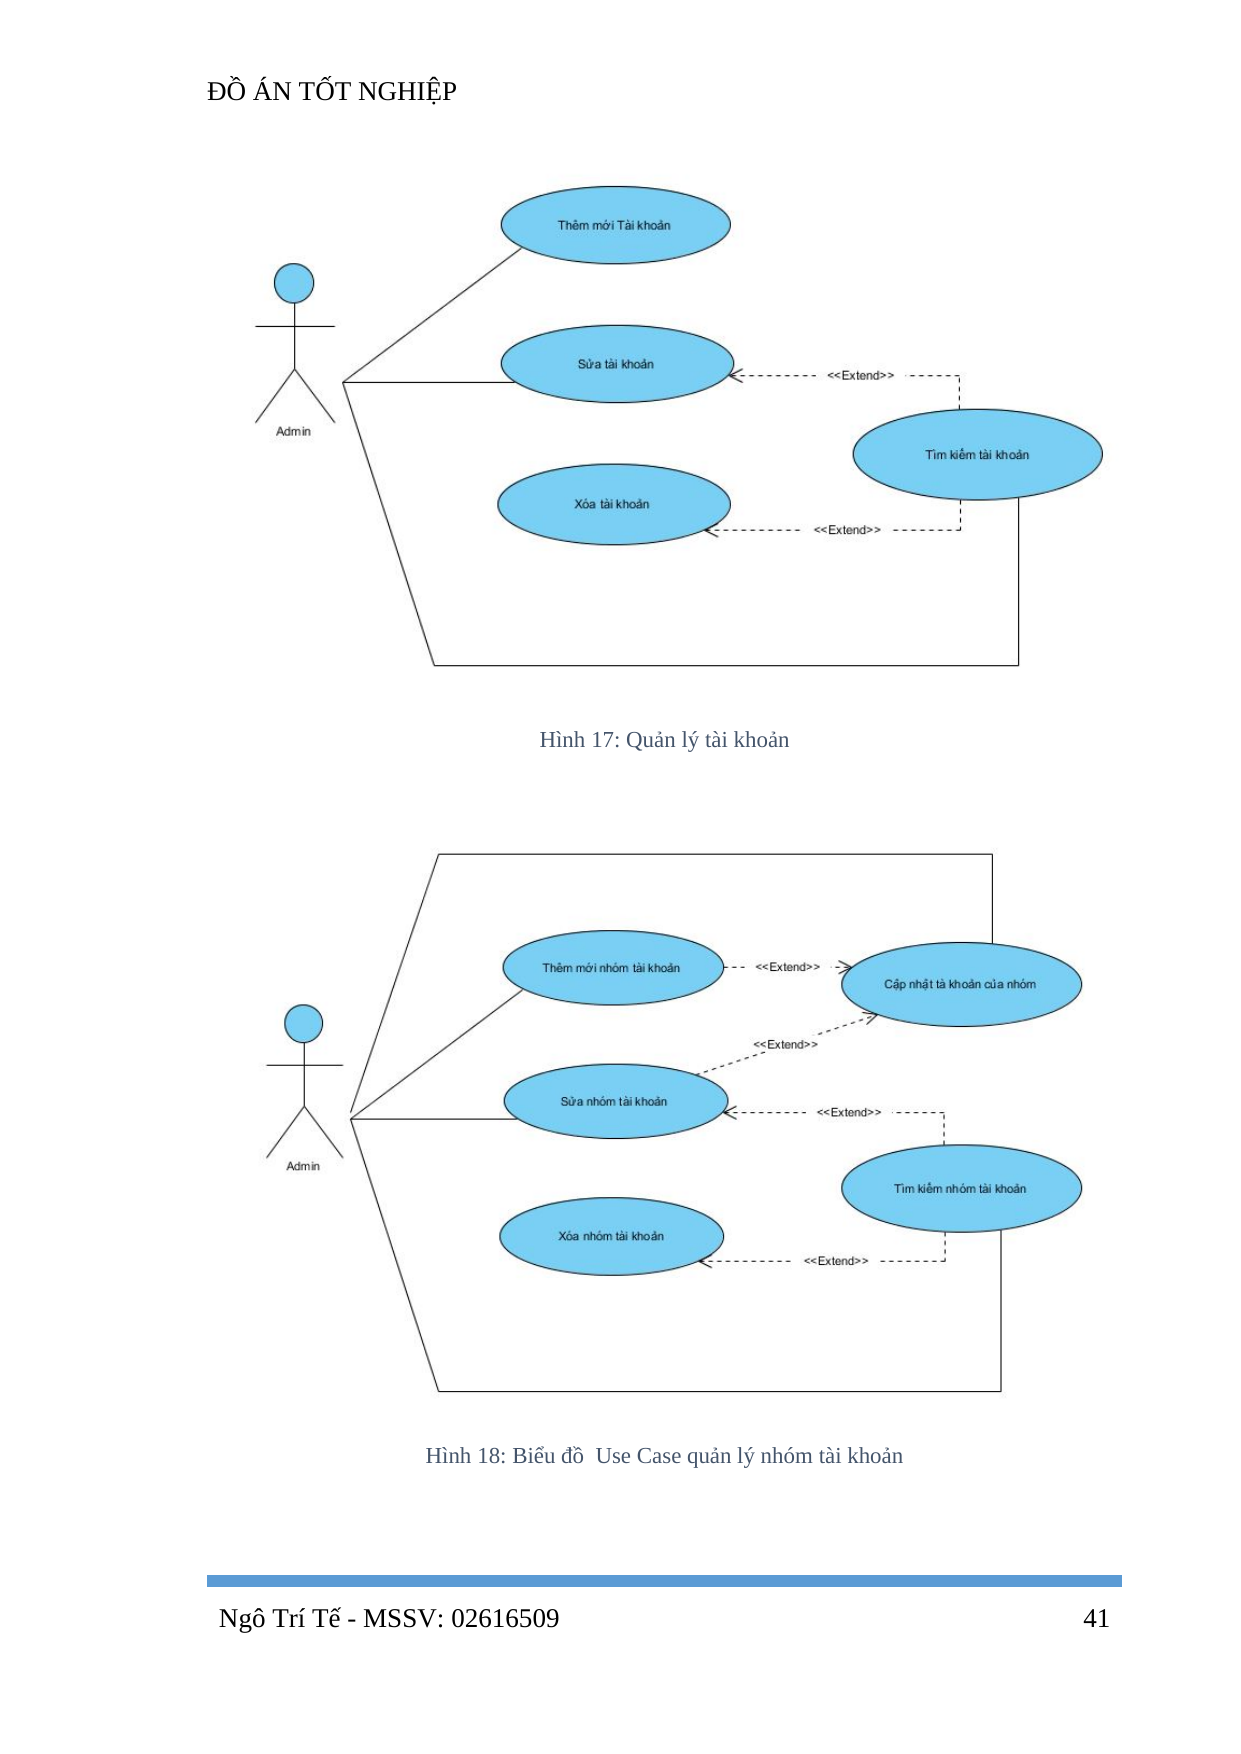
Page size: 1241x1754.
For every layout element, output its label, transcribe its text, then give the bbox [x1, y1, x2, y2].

picture [207, 139, 1122, 701]
text Hình 17: Quản lý tài khoản [207, 726, 1122, 753]
text Hình 18: Biểu đồ Use Case quản lý nhóm tài khoản [207, 1443, 1122, 1469]
picture [207, 830, 1122, 1418]
